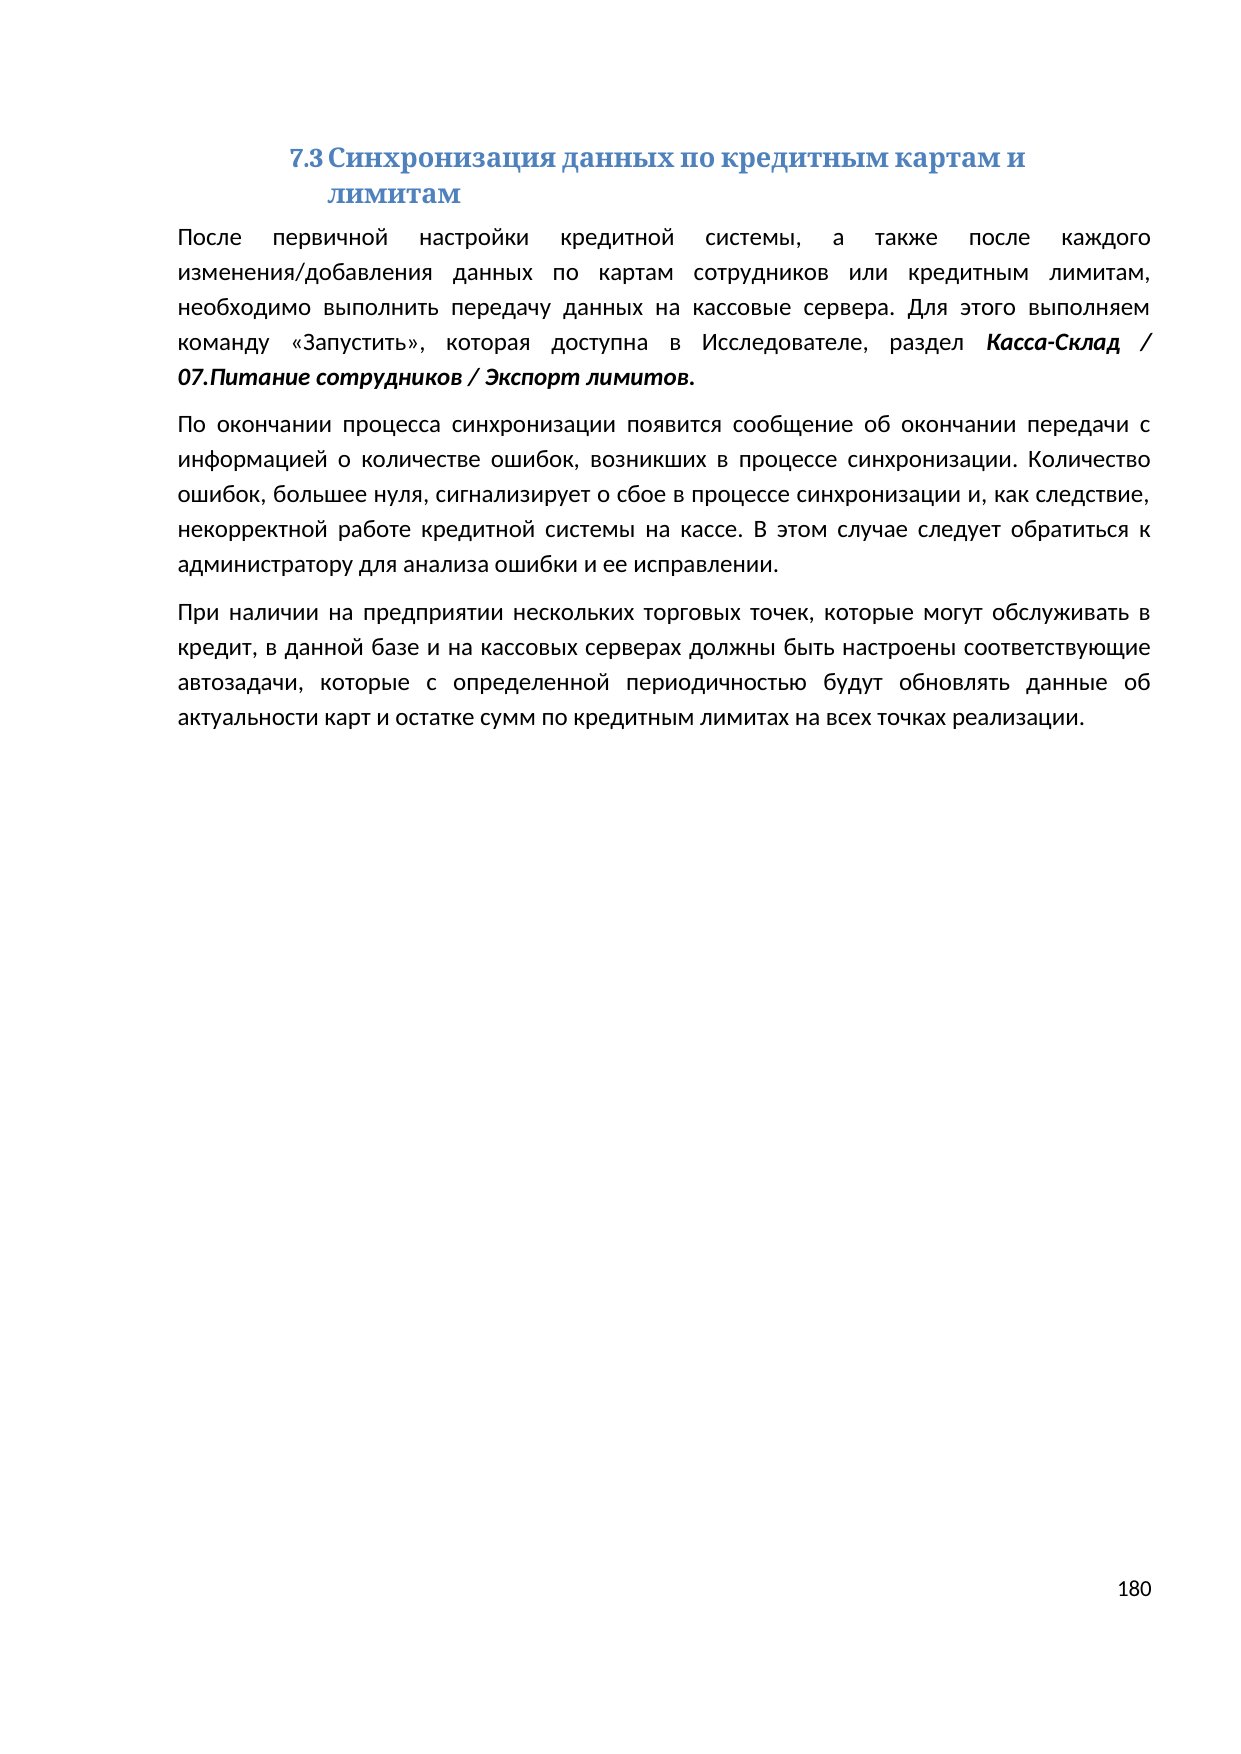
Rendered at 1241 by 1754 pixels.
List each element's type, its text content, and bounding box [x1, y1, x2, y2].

subtitle Синхронизация данных по кредитным картам и лимитам [290, 143, 1152, 210]
text По окончании процесса синхронизации появится сообщение об окончании передачи с информацией о количестве ошибок, возникших в процессе синхронизации. Количество ошибок, большее нуля, сигнализирует о сбое в процессе синхронизации и, как следствие, некорректной работе кредитной системы на кассе. В этом случае следует обратиться к администратору для анализа ошибки и ее исправлении. [177, 408, 1152, 579]
text При наличии на предприятии нескольких торговых точек, которые могут обслуживать в кредит, в данной базе и на кассовых серверах должны быть настроены соответствующие автозадачи, которые с определенной периодичностью будут обновлять данные об актуальности карт и остатке сумм по кредитным лимитах на всех точках реализации. [177, 596, 1152, 731]
text После первичной настройки кредитной системы, а также после каждого изменения/добавления данных по картам сотрудников или кредитным лимитам, необходимо выполнить передачу данных на кассовые сервера. Для этого выполняем команду «Запустить», которая доступна в Исследователе, раздел Касса-Склад / 07.Питание сотрудников / Экспорт лимитов. [177, 221, 1152, 391]
